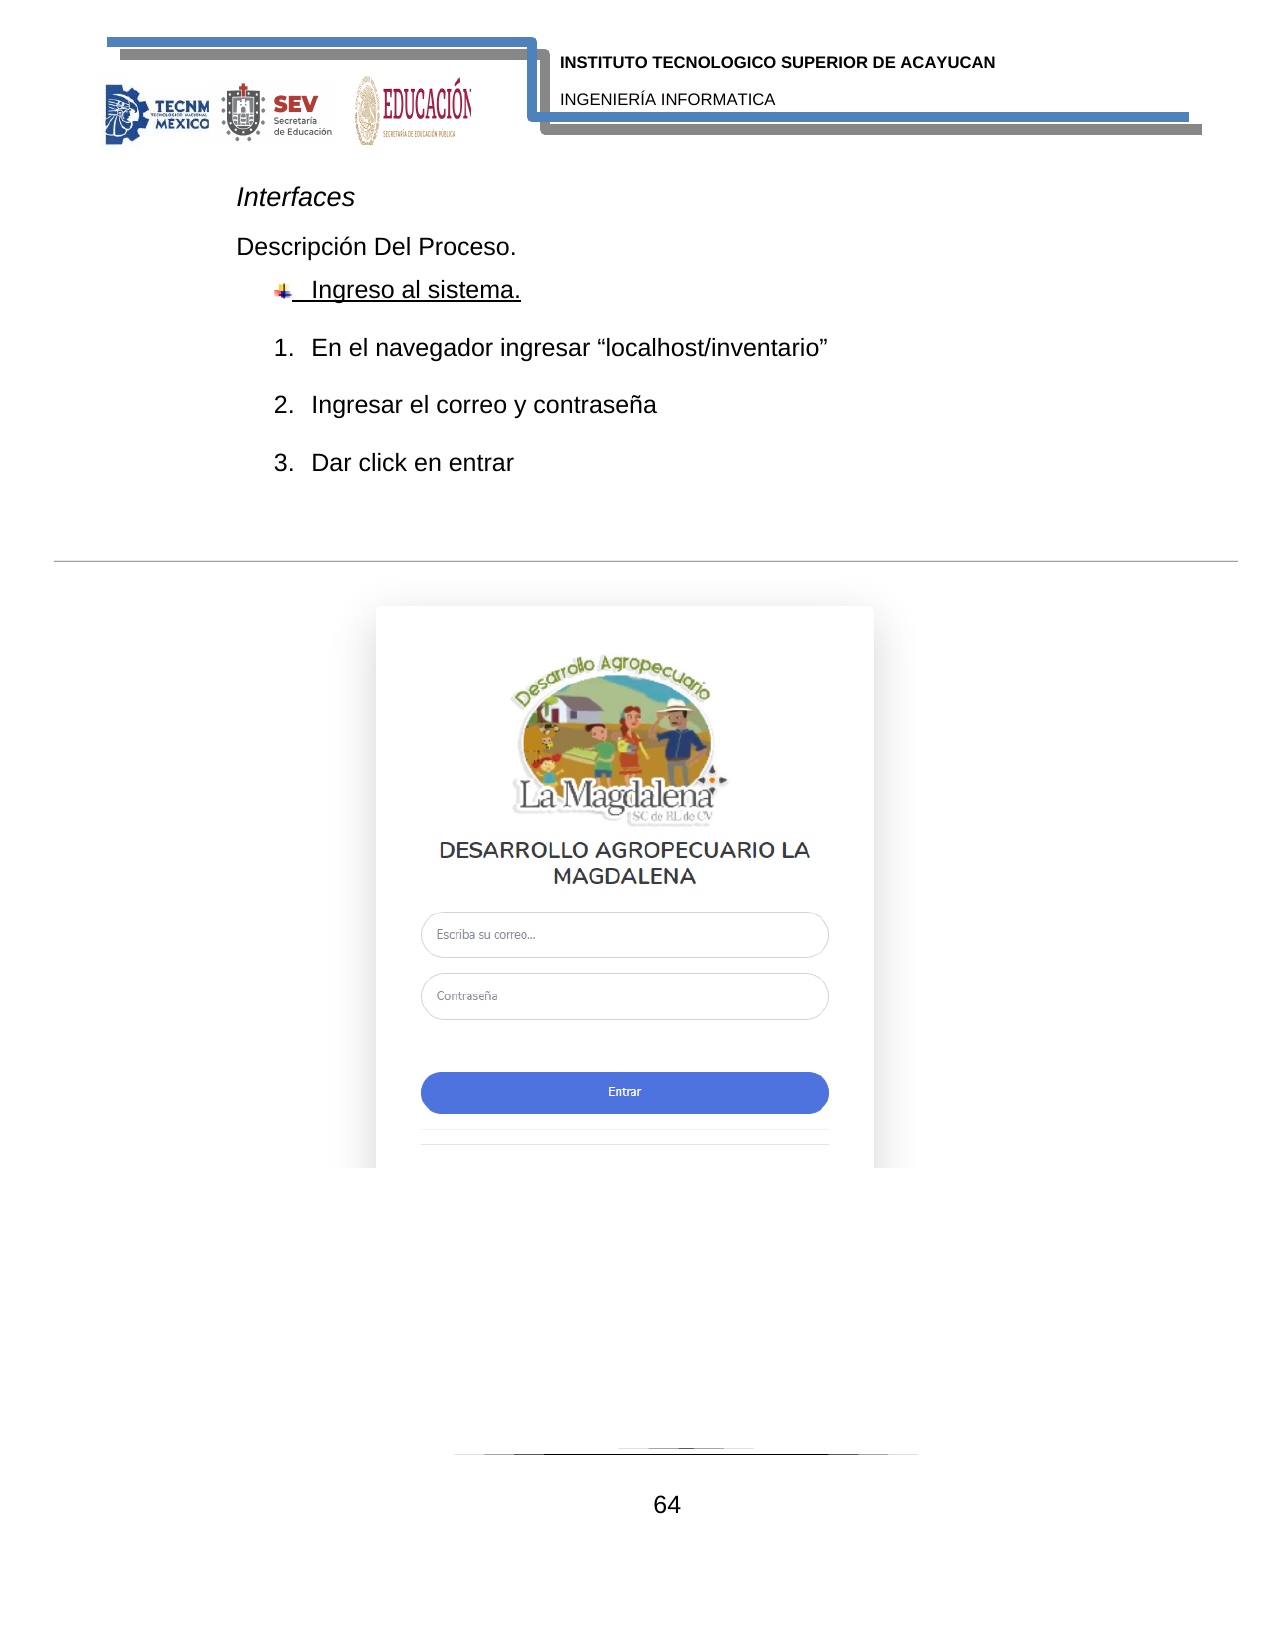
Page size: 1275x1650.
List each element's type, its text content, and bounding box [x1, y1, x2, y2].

picture [53, 560, 1238, 1168]
list Dar click en entrar [274, 448, 1098, 477]
picture [355, 76, 471, 145]
picture [101, 75, 339, 151]
list Ingresar el correo y contraseña [274, 391, 1098, 419]
list Ingreso al sistema. [274, 276, 1098, 304]
list En el navegador ingresar “localhost/inventario” [274, 333, 1098, 362]
subtitle Interfaces [236, 181, 1098, 213]
subtitle Descripción Del Proceso. [236, 232, 1098, 261]
picture [274, 282, 292, 299]
